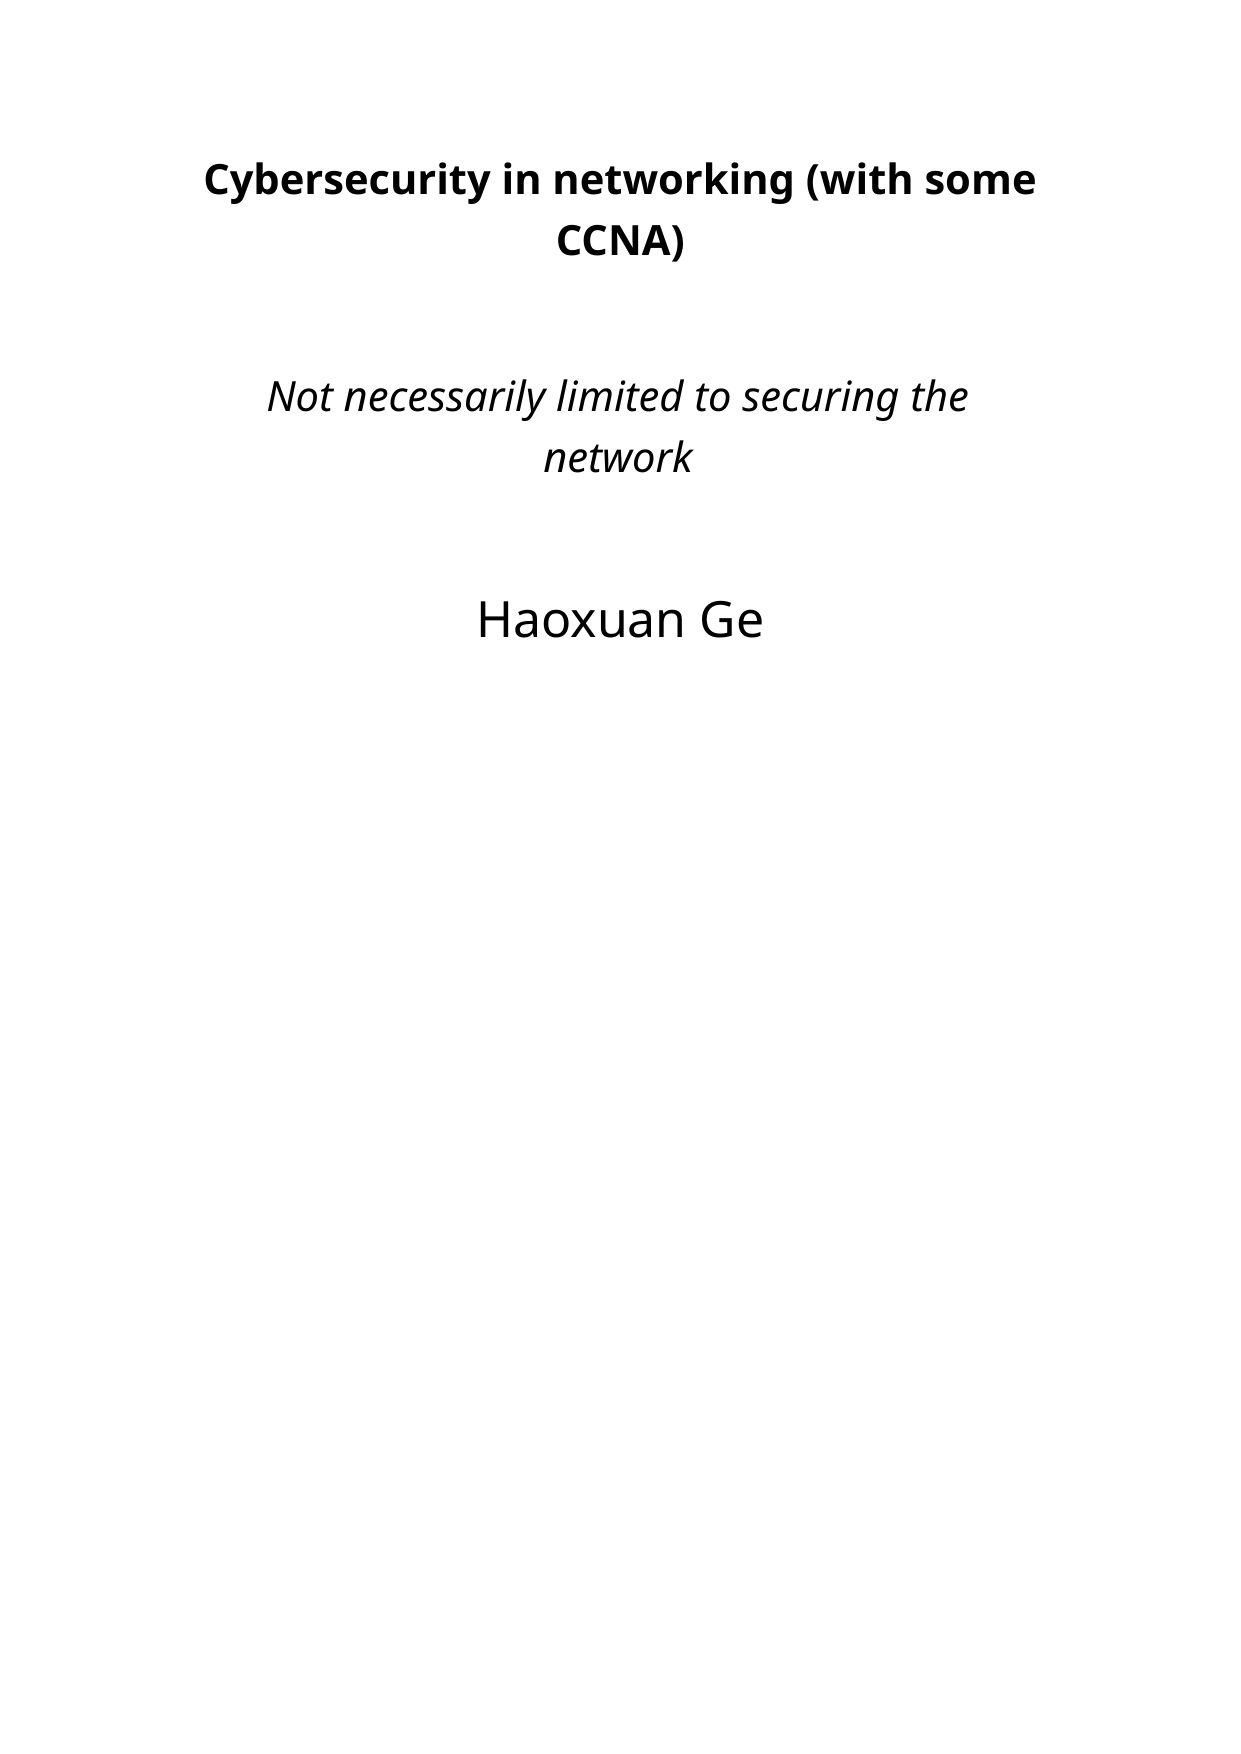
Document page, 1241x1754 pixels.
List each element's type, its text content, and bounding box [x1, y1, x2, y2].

text Haoxuan Ge [187, 584, 1053, 652]
text Not necessarily limited to securing the network [187, 367, 1053, 485]
text Cybersecurity in networking (with some CCNA) [187, 150, 1053, 268]
